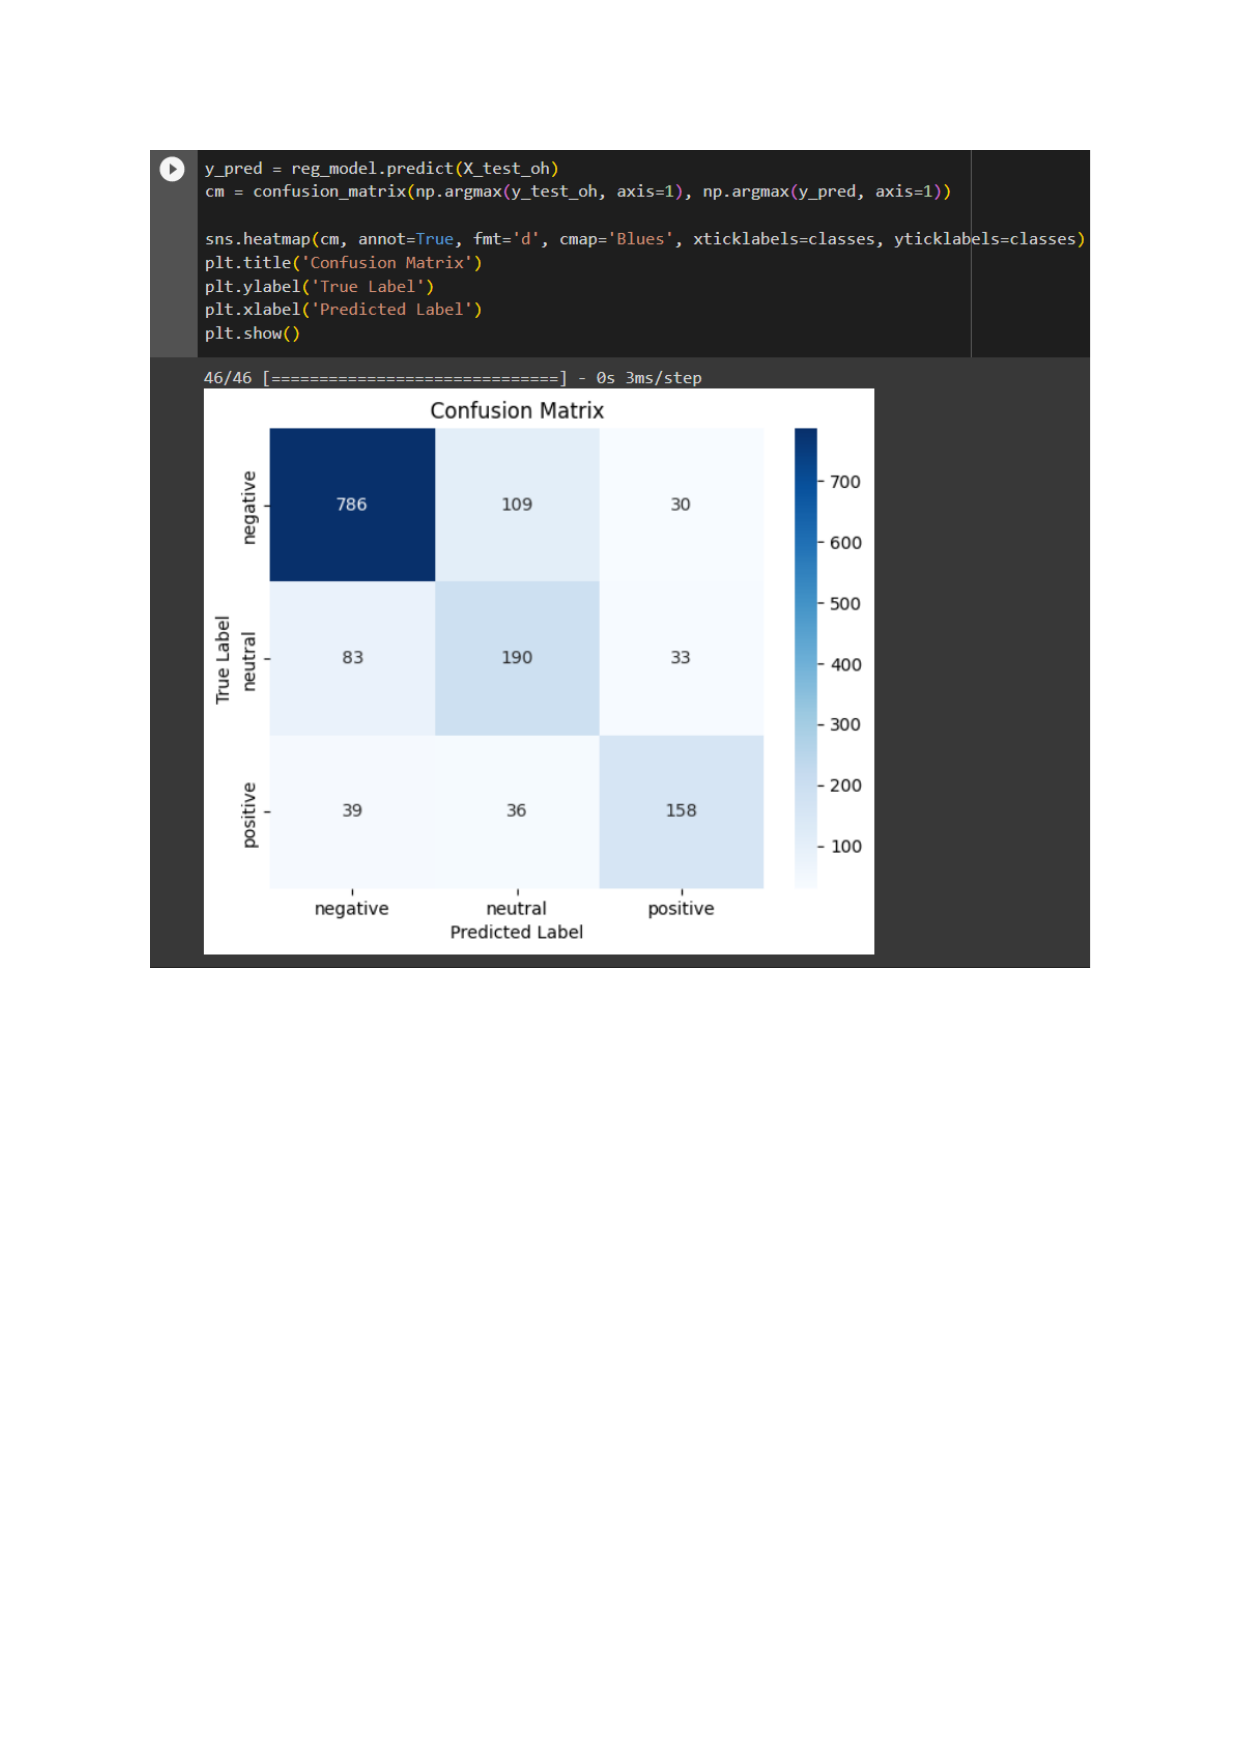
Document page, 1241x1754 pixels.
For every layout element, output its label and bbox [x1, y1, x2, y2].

picture [150, 150, 1091, 968]
